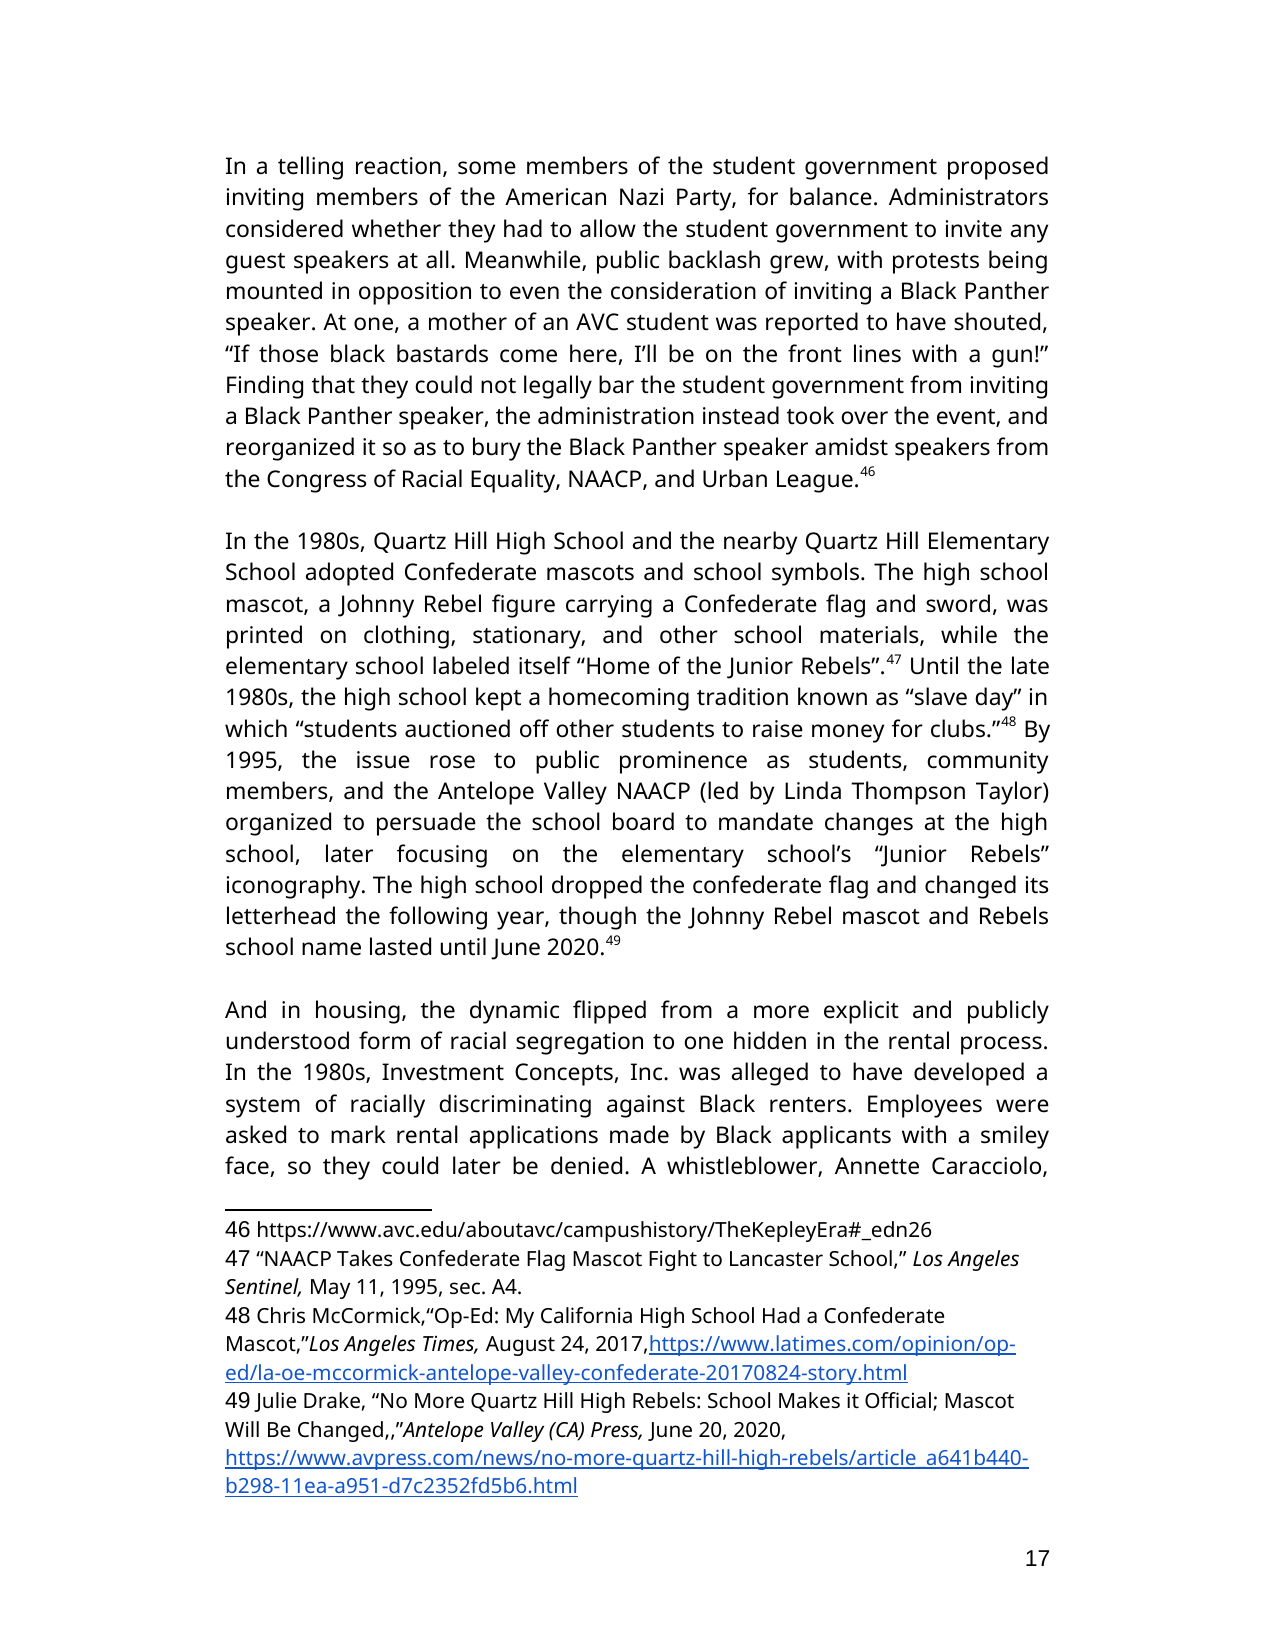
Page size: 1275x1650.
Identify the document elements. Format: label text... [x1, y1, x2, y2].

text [225, 150, 1050, 494]
text In the 1980s, Quartz Hill High School and the nearby Quartz Hill Elementary School adopted Confederate mascots and school symbols. The high school mascot, a Johnny Rebel figure carrying a Confederate flag and sword, was printed on clothing, stationary, and other school materials, while the elementary school labeled itself “Home of the Junior Rebels”. Until the late 1980s, the high school kept a homecoming tradition known as “slave day” in which “students auctioned off other students to raise money for clubs.” By 1995, the issue rose to public prominence as students, community members, and the Antelope Valley NAACP (led by Linda Thompson Taylor) organized to persuade the school board to mandate changes at the high school, later focusing on the elementary school’s “Junior Rebels” iconography. The high school dropped the confederate flag and changed its letterhead the following year, though the Johnny Rebel mascot and Rebels school name lasted until June 2020. [225, 525, 1050, 962]
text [225, 994, 1050, 1181]
